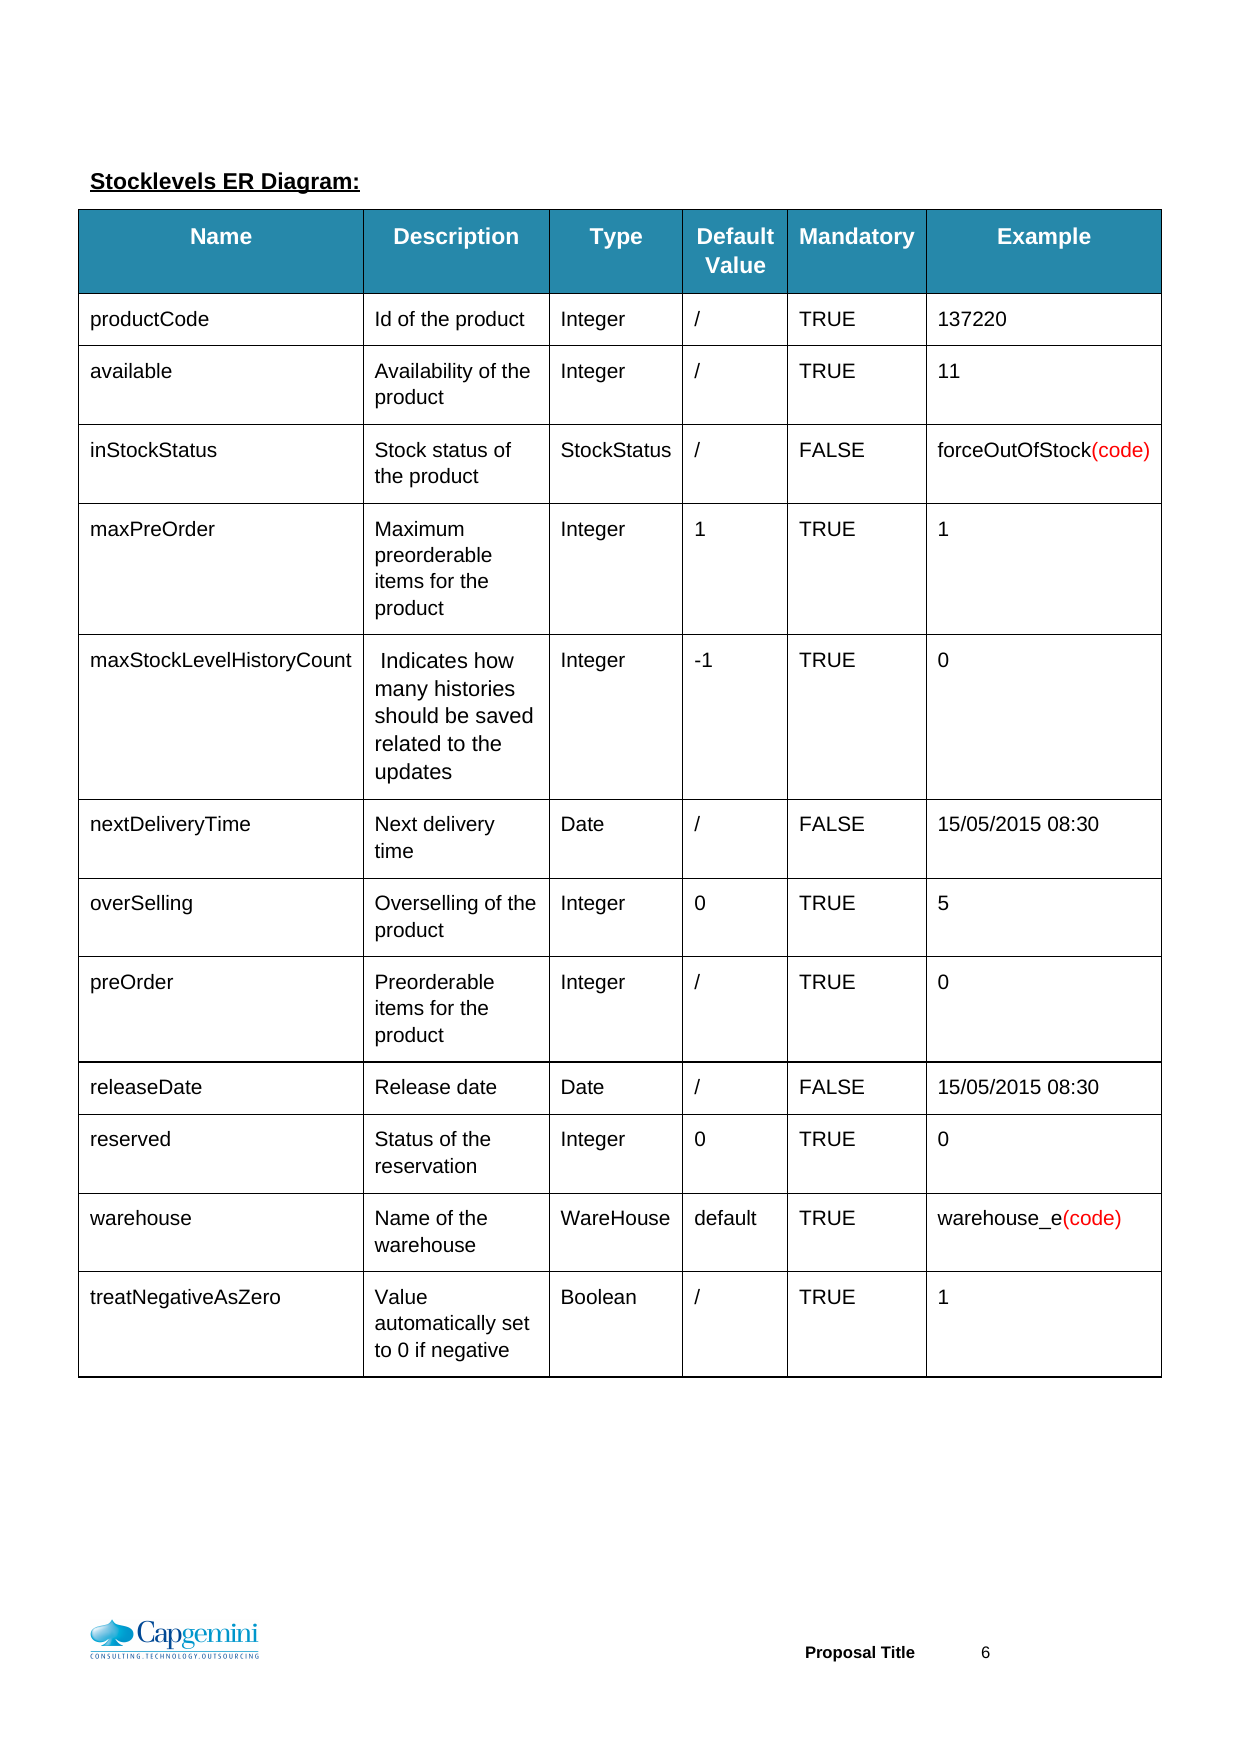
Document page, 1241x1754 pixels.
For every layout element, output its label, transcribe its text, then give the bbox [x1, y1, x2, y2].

table_cell default [683, 1194, 787, 1271]
table_cell TRUE [788, 504, 926, 634]
table_cell Preorderable items for the product [364, 957, 549, 1061]
table_cell Integer [550, 294, 682, 345]
table_cell Integer [550, 1115, 682, 1192]
table_cell 15/05/2015 08:30 [927, 1063, 1161, 1114]
table_cell Stock status of the product [364, 425, 549, 503]
table_cell / [683, 1063, 787, 1114]
table_cell Id of the product [364, 294, 549, 345]
table_cell 0 [927, 1115, 1161, 1192]
table_cell TRUE [788, 1194, 926, 1271]
table_cell inStockStatus [79, 425, 363, 503]
table_cell Integer [550, 635, 682, 799]
table_cell nextDeliveryTime [79, 800, 363, 877]
table_cell -1 [683, 635, 787, 799]
table_cell Release date [364, 1063, 549, 1114]
table_cell Integer [550, 346, 682, 424]
table_cell WareHouse [550, 1194, 682, 1271]
table_cell Date [550, 1063, 682, 1114]
table_cell Integer [550, 879, 682, 956]
table_cell maxStockLevelHistoryCount [79, 635, 363, 799]
table_cell FALSE [788, 1063, 926, 1114]
table_cell 0 [683, 879, 787, 956]
table_cell / [683, 425, 787, 503]
table_cell StockStatus [550, 425, 682, 503]
table_cell TRUE [788, 879, 926, 956]
table_cell Status of the reservation [364, 1115, 549, 1192]
table_cell / [683, 1272, 787, 1376]
table_cell forceOutOfStock(code) [927, 425, 1161, 503]
table_cell Integer [550, 504, 682, 634]
table_header Type [550, 210, 682, 293]
table_cell FALSE [788, 800, 926, 877]
table_cell 5 [927, 879, 1161, 956]
table_cell warehouse [79, 1194, 363, 1271]
table_cell Boolean [550, 1272, 682, 1376]
table_cell / [683, 800, 787, 877]
table_header Example [927, 210, 1161, 293]
table_cell 0 [927, 635, 1161, 799]
table_cell TRUE [788, 294, 926, 345]
text Stocklevels ER Diagram: [90, 168, 1150, 194]
table_cell / [683, 346, 787, 424]
table_cell maxPreOrder [79, 504, 363, 634]
table_cell TRUE [788, 1272, 926, 1376]
table_cell Integer [550, 957, 682, 1061]
table_cell overSelling [79, 879, 363, 956]
table_cell preOrder [79, 957, 363, 1061]
table_header Name [79, 210, 363, 293]
table_cell / [683, 957, 787, 1061]
table_header Mandatory [788, 210, 926, 293]
table_cell 1 [927, 1272, 1161, 1376]
table_cell 0 [927, 957, 1161, 1061]
picture [90, 1619, 259, 1659]
table_cell 15/05/2015 08:30 [927, 800, 1161, 877]
table_cell Indicates how many histories should be saved related to the updates [364, 635, 549, 799]
table_cell Name of the warehouse [364, 1194, 549, 1271]
table_cell 1 [927, 504, 1161, 634]
table_cell 1 [683, 504, 787, 634]
table_cell 0 [683, 1115, 787, 1192]
table_cell releaseDate [79, 1063, 363, 1114]
table_cell Overselling of the product [364, 879, 549, 956]
table_cell productCode [79, 294, 363, 345]
table_cell TRUE [788, 1115, 926, 1192]
table_cell / [683, 294, 787, 345]
table_cell available [79, 346, 363, 424]
table_cell reserved [79, 1115, 363, 1192]
table_cell TRUE [788, 635, 926, 799]
table_header Description [364, 210, 549, 293]
table_cell warehouse_e(code) [927, 1194, 1161, 1271]
table_header Default Value [683, 210, 787, 293]
table_cell Next delivery time [364, 800, 549, 877]
table_cell TRUE [788, 957, 926, 1061]
table_cell Date [550, 800, 682, 877]
table_cell 11 [927, 346, 1161, 424]
table_cell FALSE [788, 425, 926, 503]
table_cell Availability of the product [364, 346, 549, 424]
table_cell Value automatically set to 0 if negative [364, 1272, 549, 1376]
table_cell TRUE [788, 346, 926, 424]
table_cell Maximum preorderable items for the product [364, 504, 549, 634]
table_cell 137220 [927, 294, 1161, 345]
table_cell treatNegativeAsZero [79, 1272, 363, 1376]
